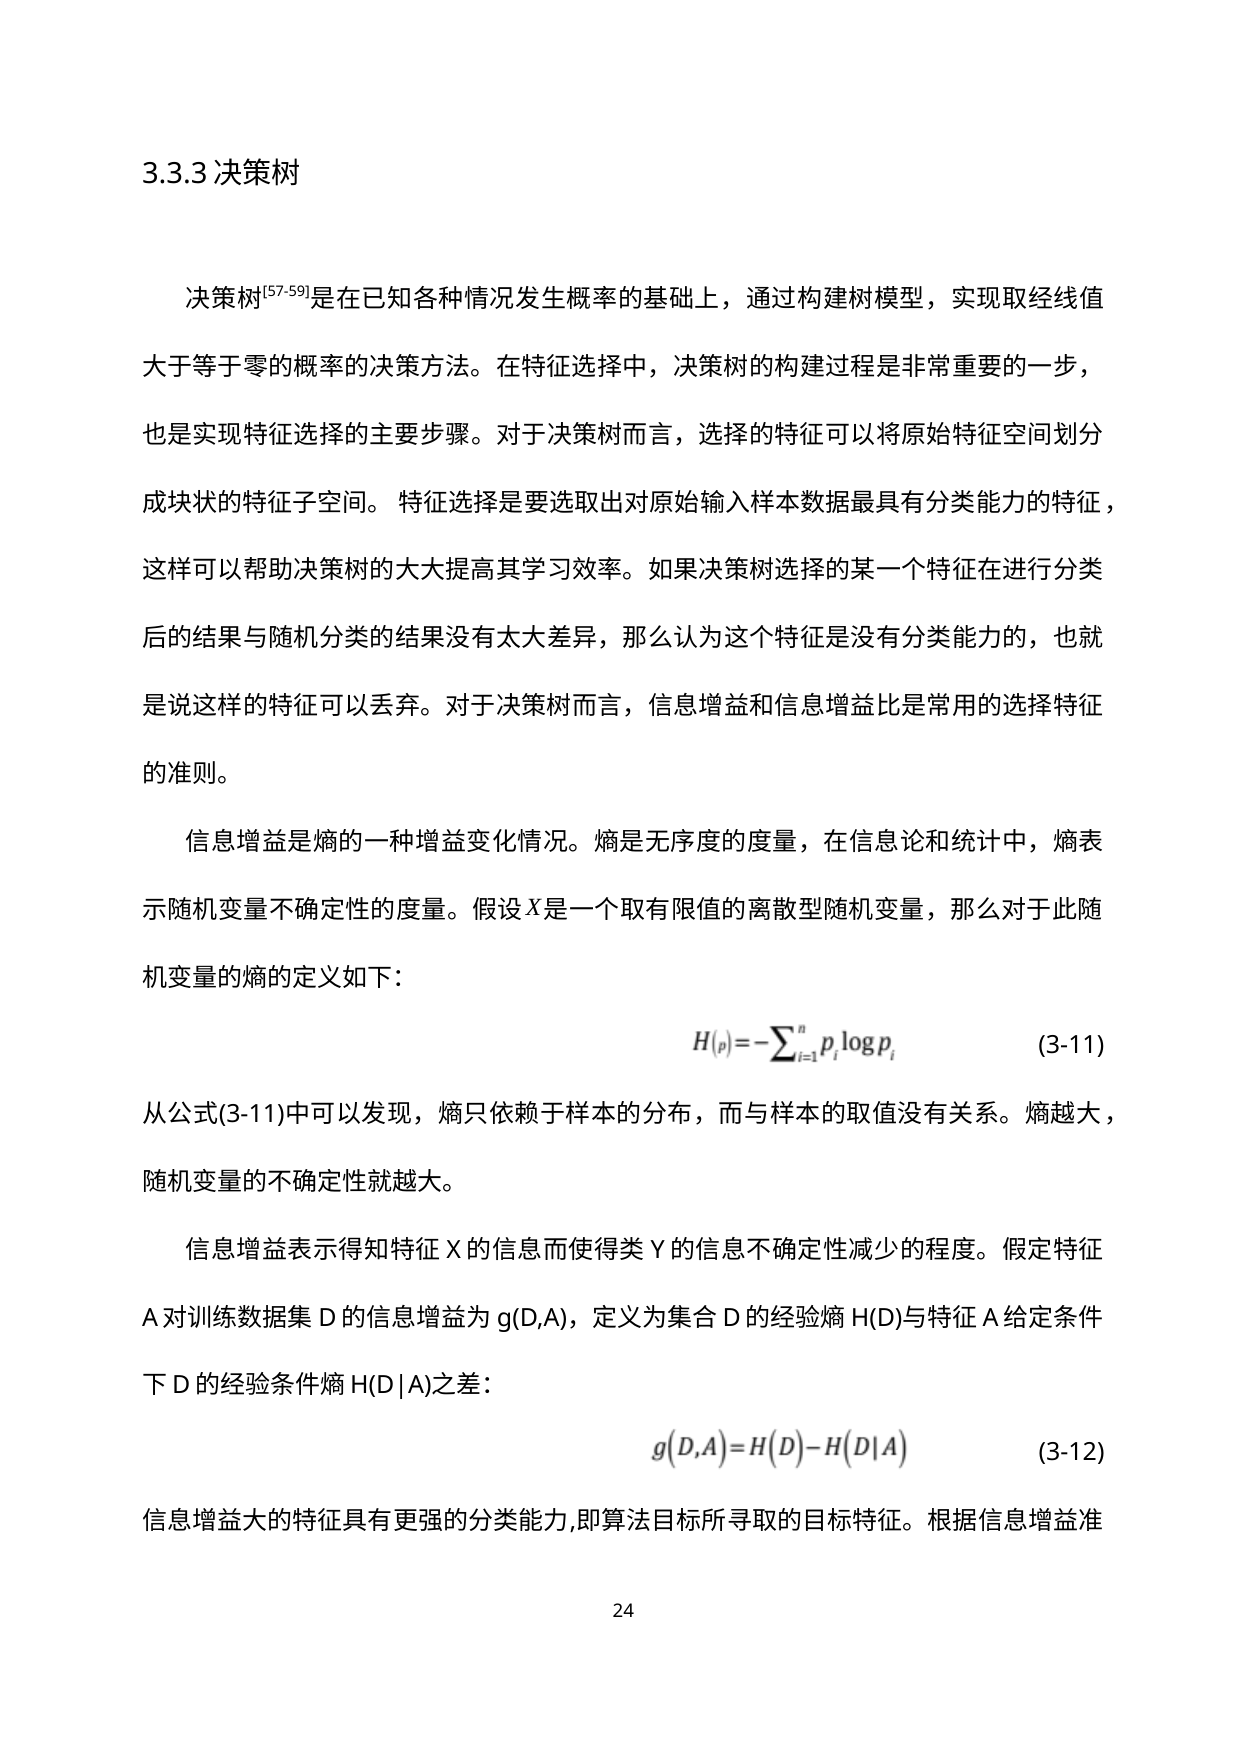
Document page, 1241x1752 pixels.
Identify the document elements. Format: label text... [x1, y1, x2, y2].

text (3-11) [142, 1009, 1104, 1077]
subtitle 3.3.3决策树 [142, 136, 1104, 204]
text 信息增益表示得知特征X的信息而使得类Y的信息不确定性减少的程度。假定特征A对训练数据集D的信息增益为g(D,A)，定义为集合D的经验熵H(D)与特征A给定条件下D的经验条件熵H(D|A)之差： [142, 1213, 1104, 1417]
text 从公式(3-11)中可以发现，熵只依赖于样本的分布，而与样本的取值没有关系。熵越大，随机变量的不确定性就越大。 [142, 1077, 1104, 1213]
text 决策树[57-59]是在已知各种情况发生概率的基础上，通过构建树模型，实现取经线值大于等于零的概率的决策方法。在特征选择中，决策树的构建过程是非常重要的一步，也是实现特征选择的主要步骤。对于决策树而言，选择的特征可以将原始特征空间划分成块状的特征子空间。 特征选择是要选取出对原始输入样本数据最具有分类能力的特征，这样可以帮助决策树的大大提高其学习效率。如果决策树选择的某一个特征在进行分类后的结果与随机分类的结果没有太大差异，那么认为这个特征是没有分类能力的，也就是说这样的特征可以丢弃。对于决策树而言，信息增益和信息增益比是常用的选择特征的准则。 [142, 262, 1104, 806]
text (3-12) [142, 1417, 1104, 1485]
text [142, 1485, 1104, 1553]
text 信息增益是熵的一种增益变化情况。熵是无序度的度量，在信息论和统计中，熵表示随机变量不确定性的度量。假设是一个取有限值的离散型随机变量，那么对于此随机变量的熵的定义如下： [142, 806, 1104, 1009]
